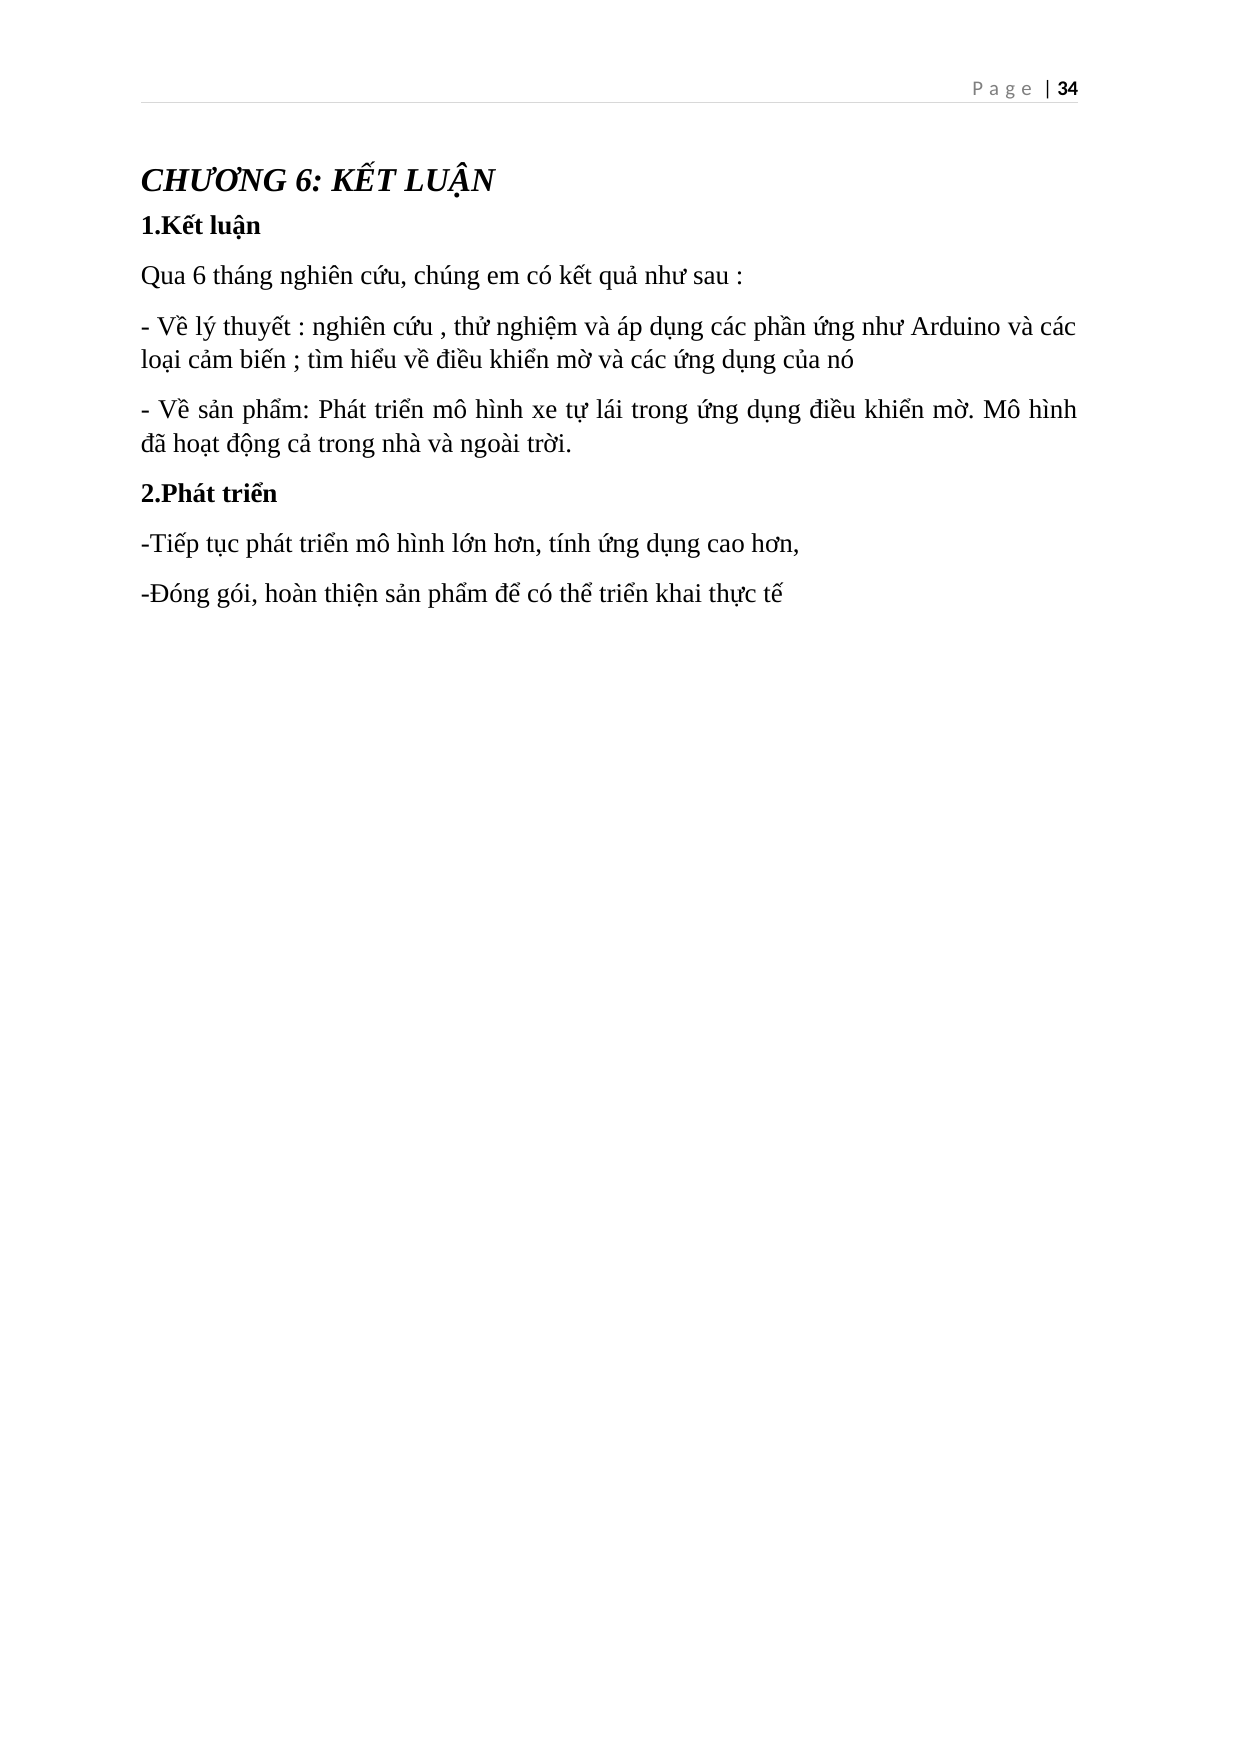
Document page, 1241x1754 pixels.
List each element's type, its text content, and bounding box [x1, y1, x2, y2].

text 2.Phát triển [141, 477, 1078, 508]
subtitle CHƯƠNG 6: KẾT LUẬN [141, 160, 1078, 199]
text -Đóng gói, hoàn thiện sản phẩm để có thể triển khai thực tế [141, 577, 1078, 609]
text Qua 6 tháng nghiên cứu, chúng em có kết quả như sau : [141, 259, 1078, 291]
text 1.Kết luận [141, 209, 1078, 240]
text -Tiếp tục phát triển mô hình lớn hơn, tính ứng dụng cao hơn, [141, 527, 1078, 558]
text - Về lý thuyết : nghiên cứu , thử nghiệm và áp dụng các phần ứng như Arduino và các loại cảm biến ; tìm hiểu về điều khiển mờ và các ứng dụng của nó [141, 309, 1078, 374]
text - Về sản phẩm: Phát triển mô hình xe tự lái trong ứng dụng điều khiển mờ. Mô hình đã hoạt động cả trong nhà và ngoài trời. [141, 393, 1078, 458]
